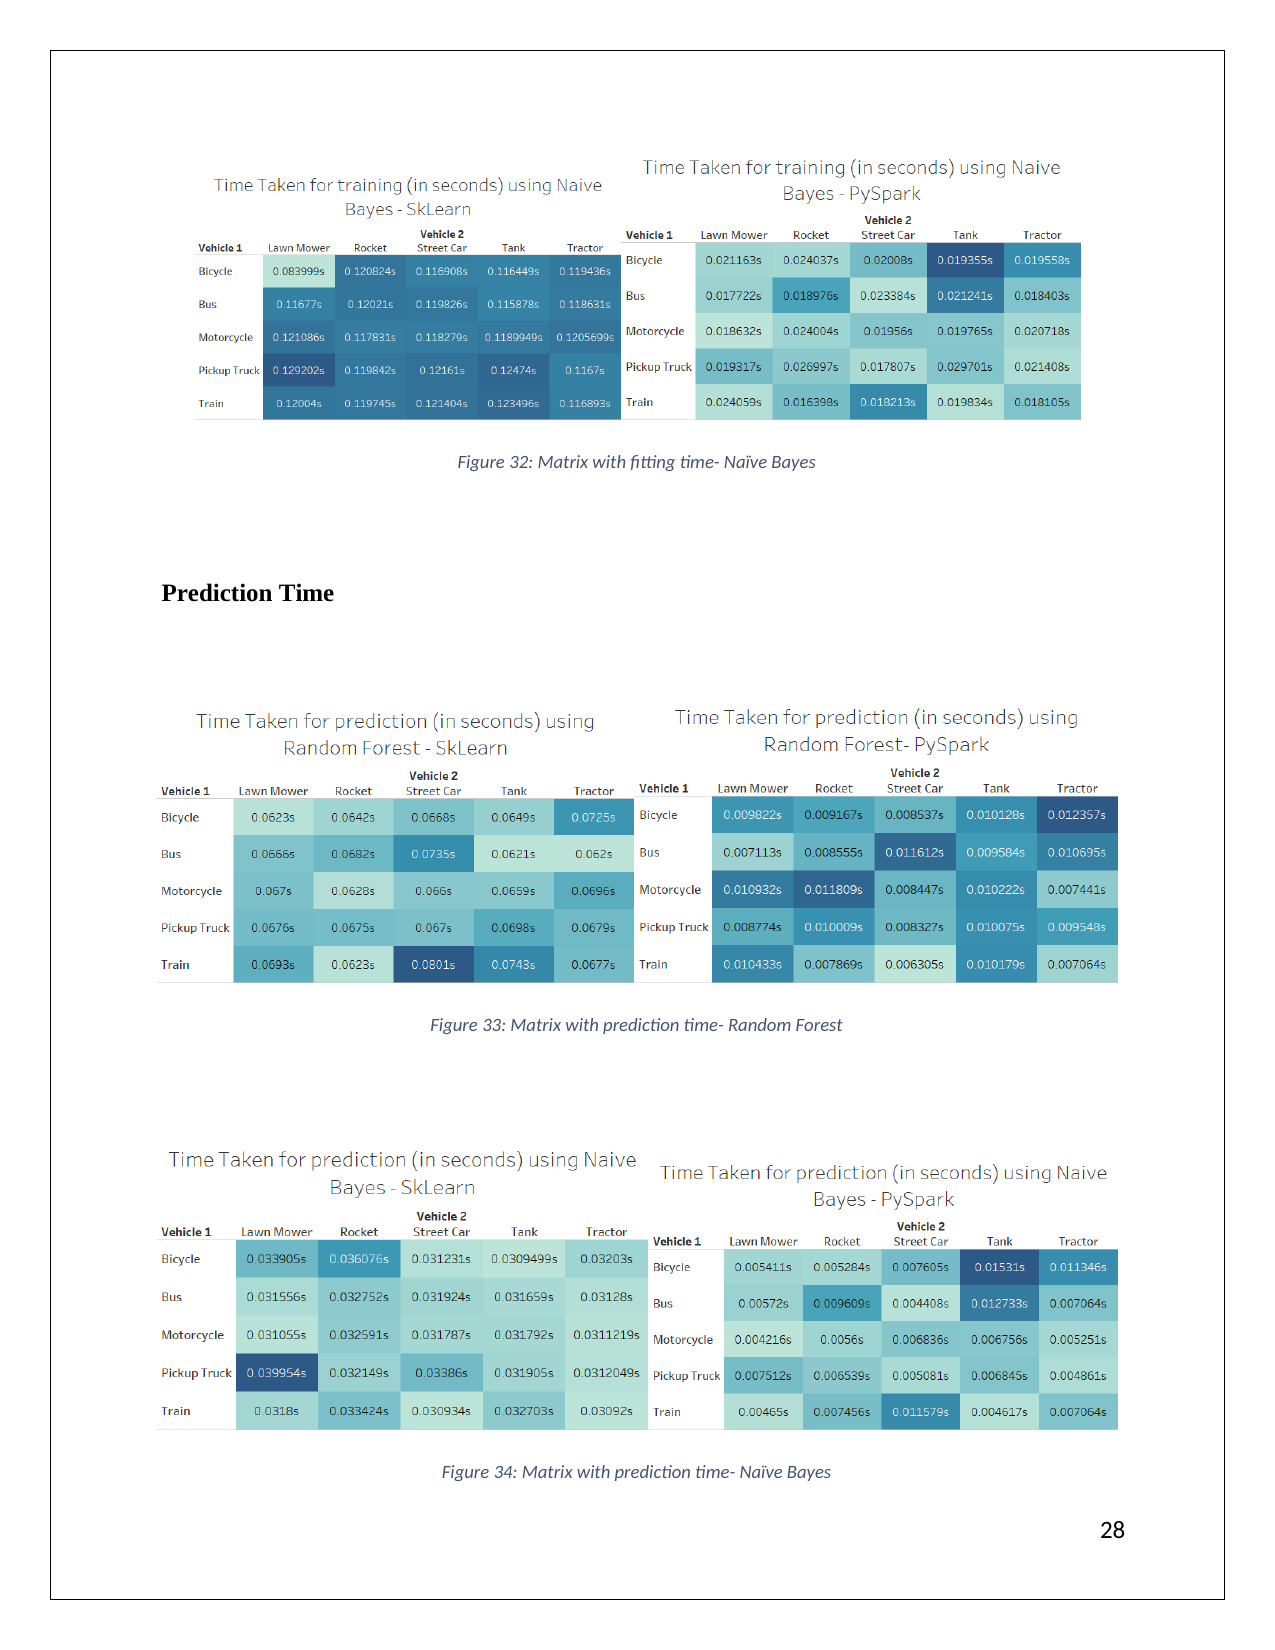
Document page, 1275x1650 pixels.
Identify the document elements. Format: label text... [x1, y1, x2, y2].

text Figure 34: Matrix with prediction time- Naïve Bayes [150, 1460, 1125, 1483]
text Prediction Time [150, 578, 1125, 607]
picture [156, 1141, 1119, 1430]
picture [156, 698, 1119, 983]
text Figure 32: Matrix with fitting time- Naïve Bayes [150, 450, 1125, 473]
picture [194, 150, 1082, 420]
text Figure 33: Matrix with prediction time- Random Forest [150, 1013, 1125, 1036]
